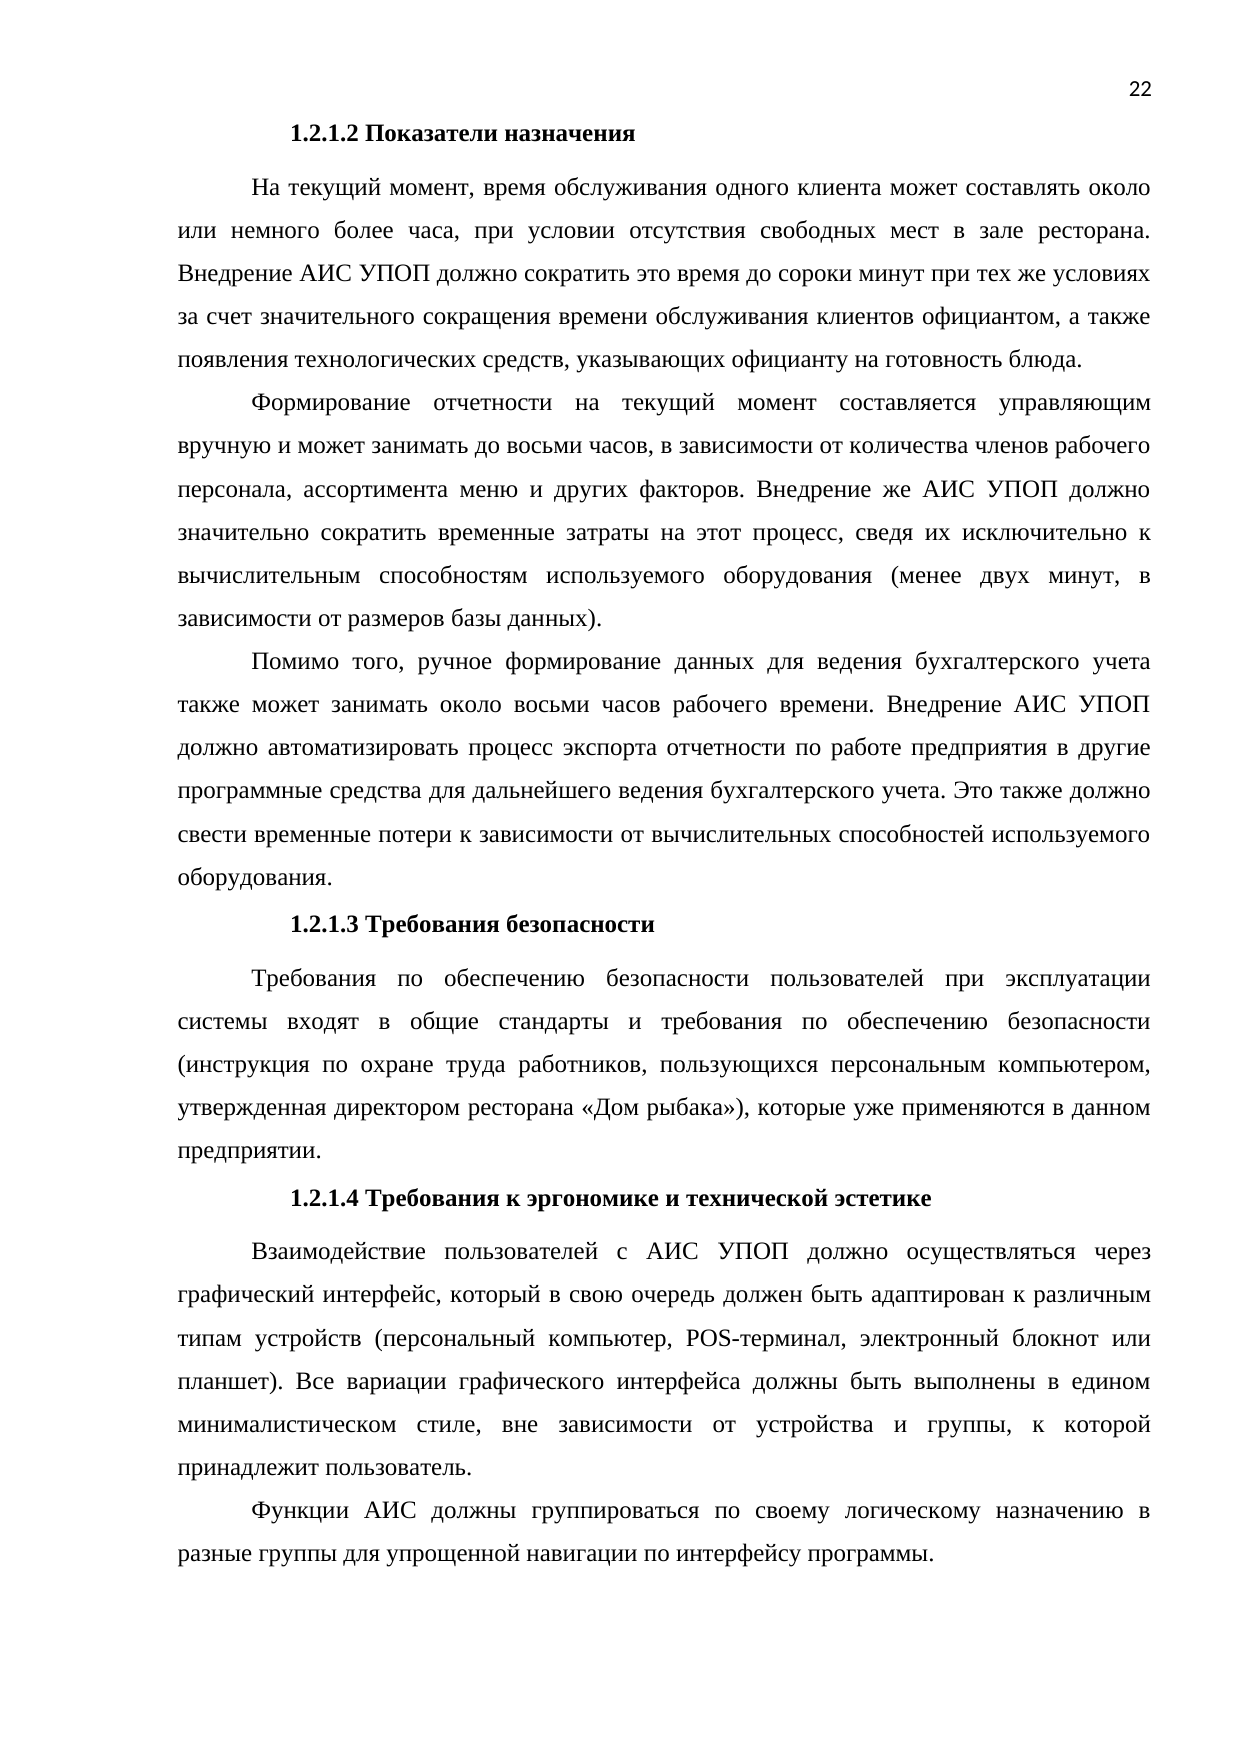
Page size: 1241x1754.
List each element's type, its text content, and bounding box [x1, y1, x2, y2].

text На текущий момент, время обслуживания одного клиента может составлять около или немного более часа, при условии отсутствия свободных мест в зале ресторана. Внедрение АИС УПОП должно сократить это время до сороки минут при тех же условиях за счет значительного сокращения времени обслуживания клиентов официантом, а также появления технологических средств, указывающих официанту на готовность блюда. [177, 172, 1152, 373]
list Показатели назначения [290, 118, 1152, 147]
text Помимо того, ручное формирование данных для ведения бухгалтерского учета также может занимать около восьми часов рабочего времени. Внедрение АИС УПОП должно автоматизировать процесс экспорта отчетности по работе предприятия в другие программные средства для дальнейшего ведения бухгалтерского учета. Это также должно свести временные потери к зависимости от вычислительных способностей используемого оборудования. [177, 646, 1152, 891]
text Взаимодействие пользователей с АИС УПОП должно осуществляться через графический интерфейс, который в свою очередь должен быть адаптирован к различным типам устройств (персональный компьютер, POS-терминал, электронный блокнот или планшет). Все вариации графического интерфейса должны быть выполнены в едином минималистическом стиле, вне зависимости от устройства и группы, к которой принадлежит пользователь. [177, 1236, 1152, 1481]
text Функции АИС должны группироваться по своему логическому назначению в разные группы для упрощенной навигации по интерфейсу программы. [177, 1495, 1152, 1567]
text Формирование отчетности на текущий момент составляется управляющим вручную и может занимать до восьми часов, в зависимости от количества членов рабочего персонала, ассортимента меню и других факторов. Внедрение же АИС УПОП должно значительно сократить временные затраты на этот процесс, сведя их исключительно к вычислительным способностям используемого оборудования (менее двух минут, в зависимости от размеров базы данных). [177, 387, 1152, 632]
list Требования к эргономике и технической эстетике [290, 1183, 1152, 1211]
text Требования по обеспечению безопасности пользователей при эксплуатации системы входят в общие стандарты и требования по обеспечению безопасности (инструкция по охране труда работников, пользующихся персональным компьютером, утвержденная директором ресторана «Дом рыбака»), которые уже применяются в данном предприятии. [177, 963, 1152, 1164]
list Требования безопасности [290, 909, 1152, 938]
